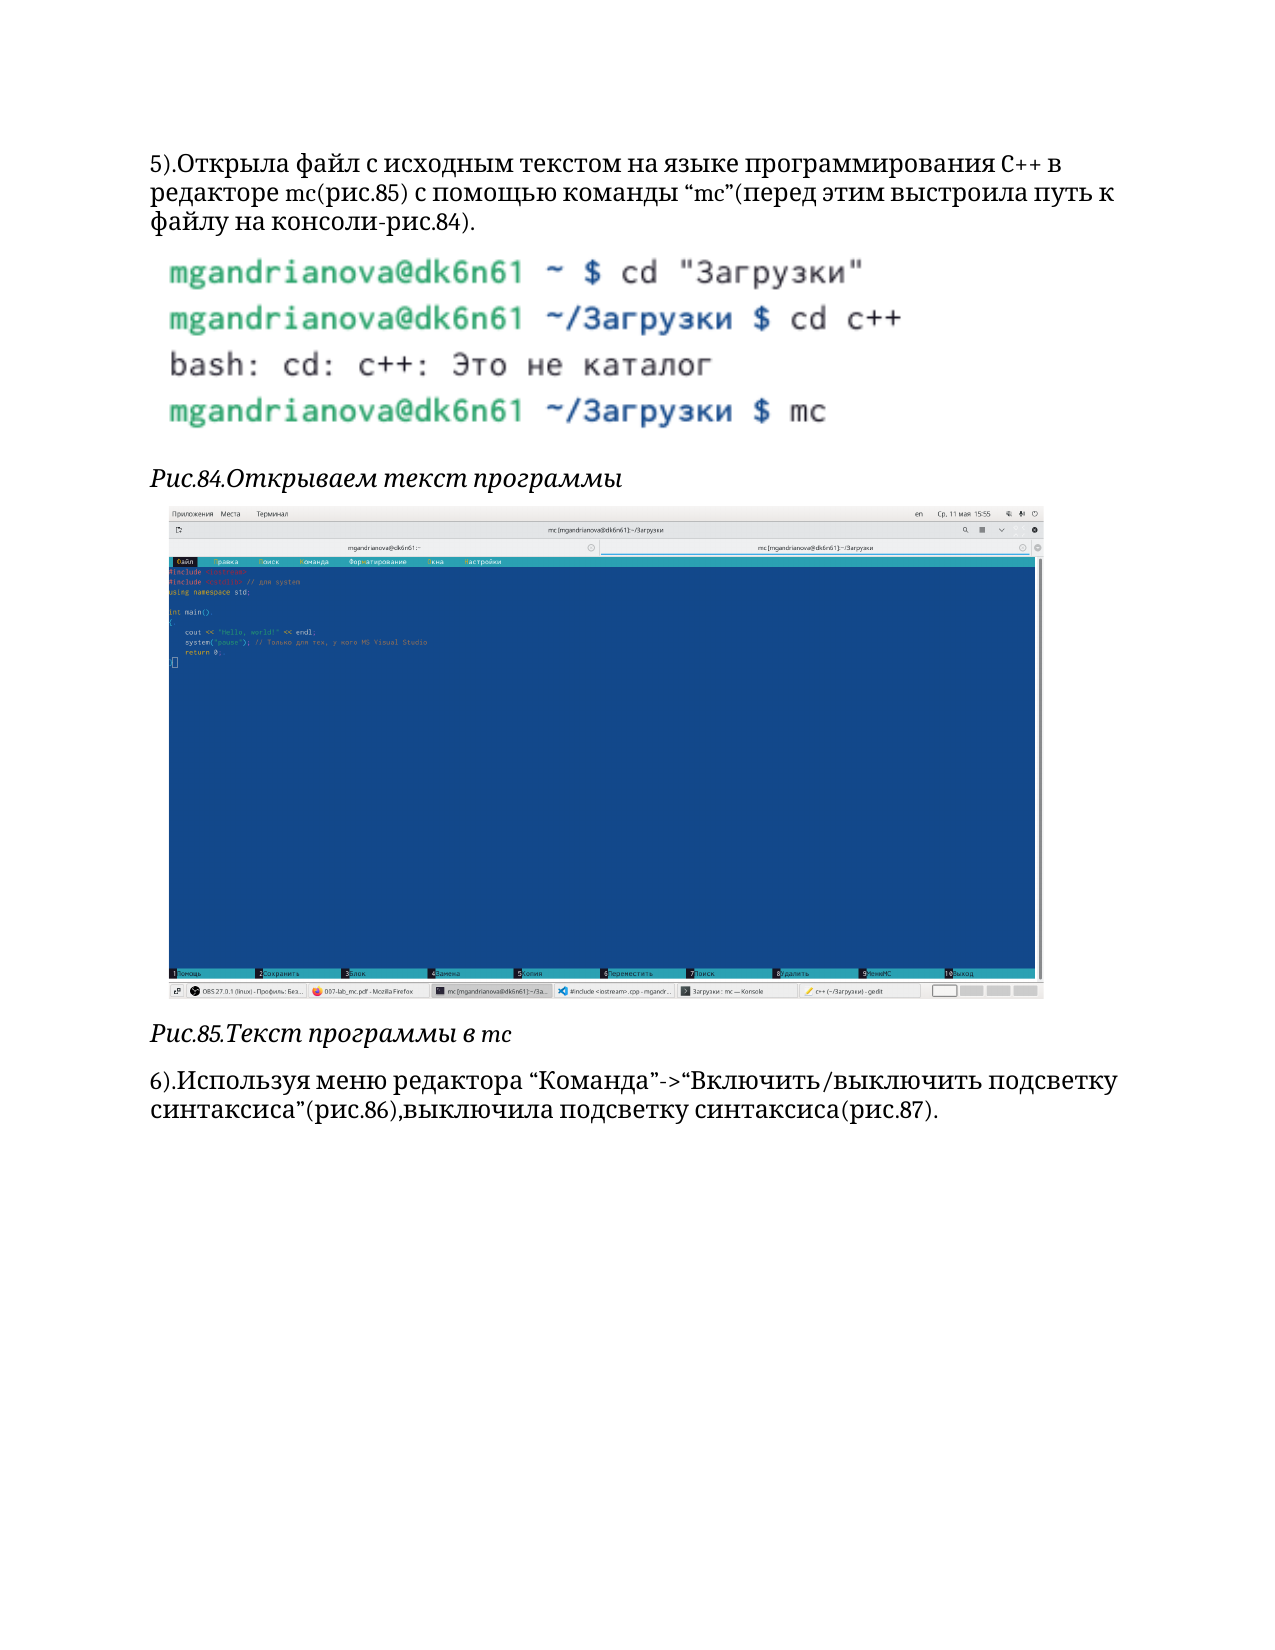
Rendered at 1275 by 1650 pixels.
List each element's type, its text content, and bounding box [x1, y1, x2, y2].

text 5).Открыла файл с исходным текстом на языке программирования C++ в редакторе mc(рис.85) с помощью команды “mc”(перед этим выстроила путь к файлу на консоли-рис.84). [150, 150, 1125, 236]
text 6).Используя меню редактора “Команда”->“Включить/выключить подсветку синтаксиса”(рис.86),выключила подсветку синтаксиса(рис.87). [150, 1067, 1125, 1125]
text Рис.85.Текст программы в mc [150, 1020, 1125, 1048]
picture [168, 506, 1044, 999]
picture [168, 255, 923, 445]
text Рис.84.Открываем текст программы [150, 465, 1125, 494]
